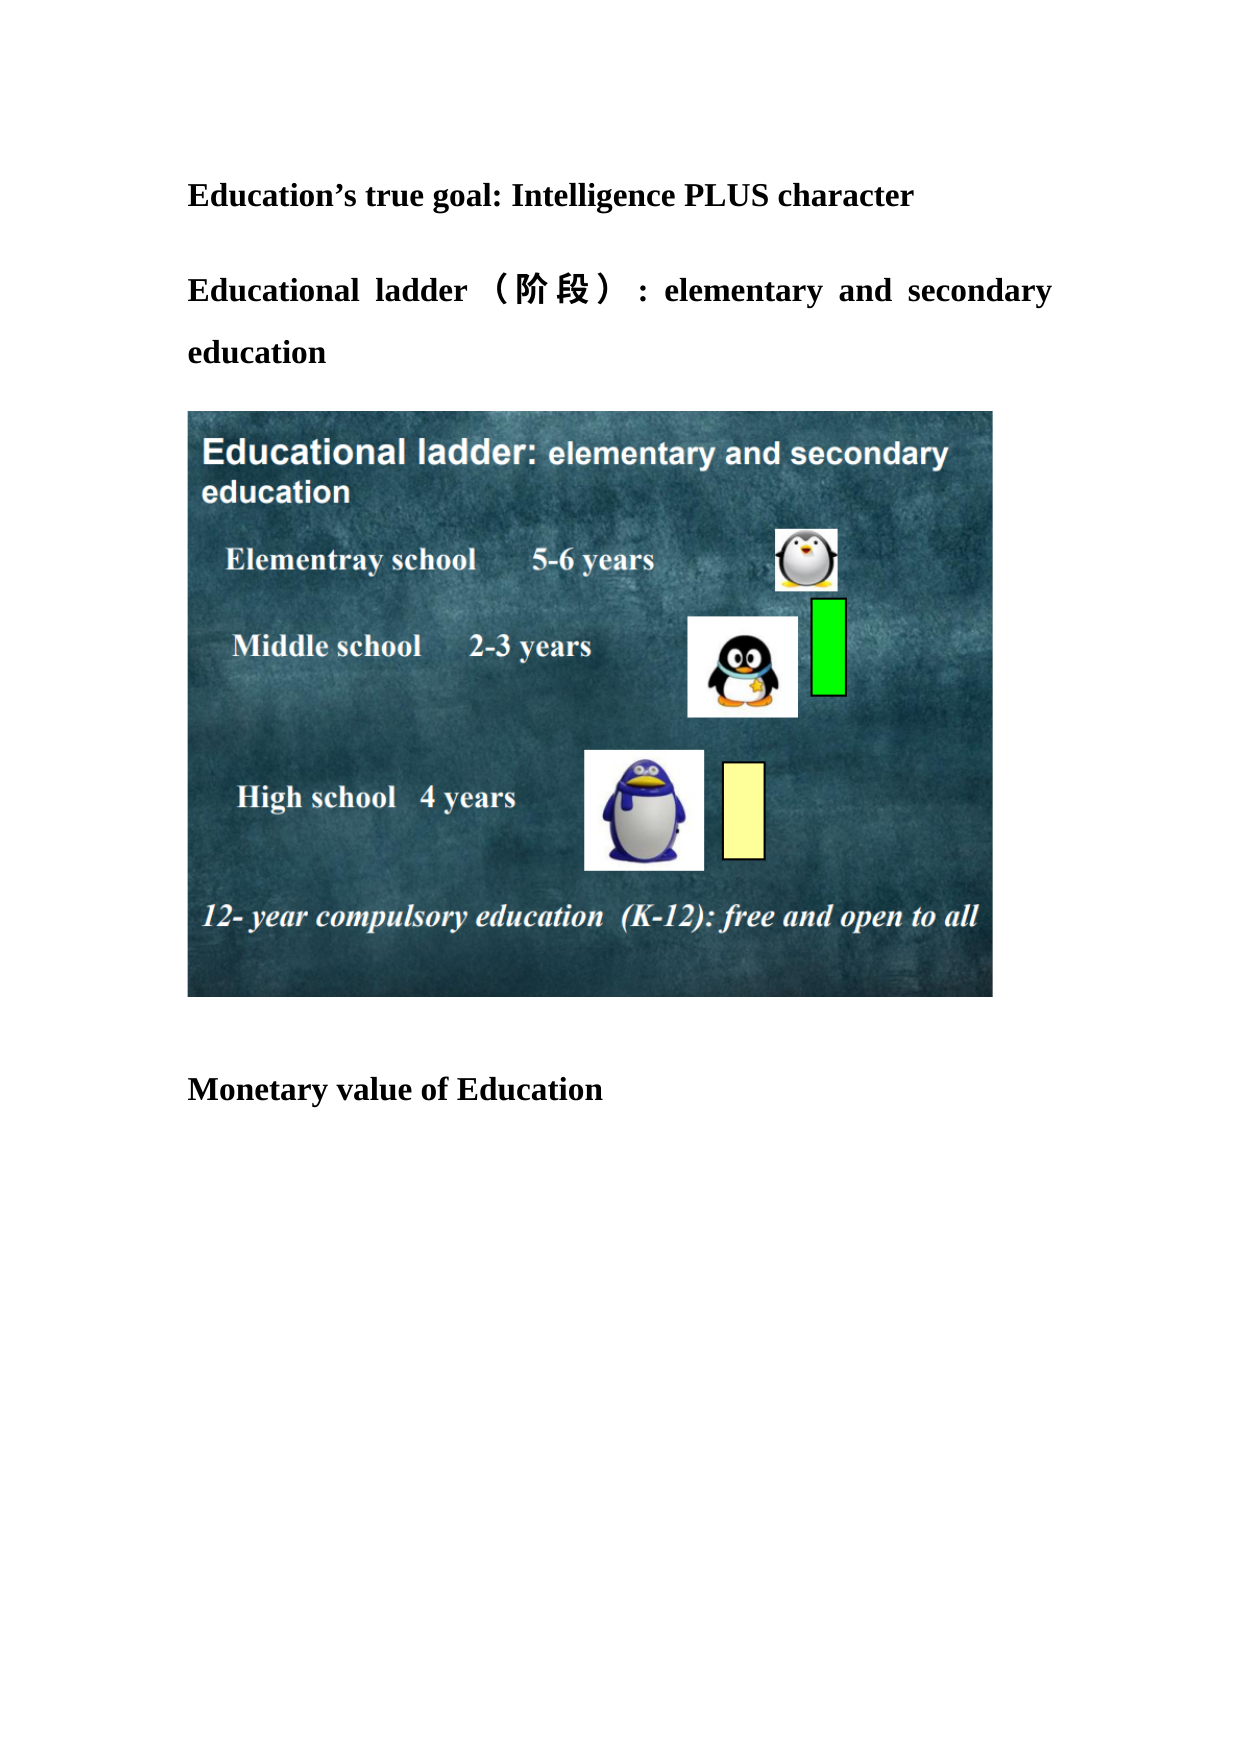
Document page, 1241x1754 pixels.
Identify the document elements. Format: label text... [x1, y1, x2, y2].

subtitle Education’s true goal: Intelligence PLUS character [187, 162, 1053, 227]
subtitle Monetary value of Education [187, 1056, 1053, 1121]
picture [187, 411, 993, 997]
subtitle Educational ladder（阶段）: elementary and secondary education [187, 254, 1053, 384]
